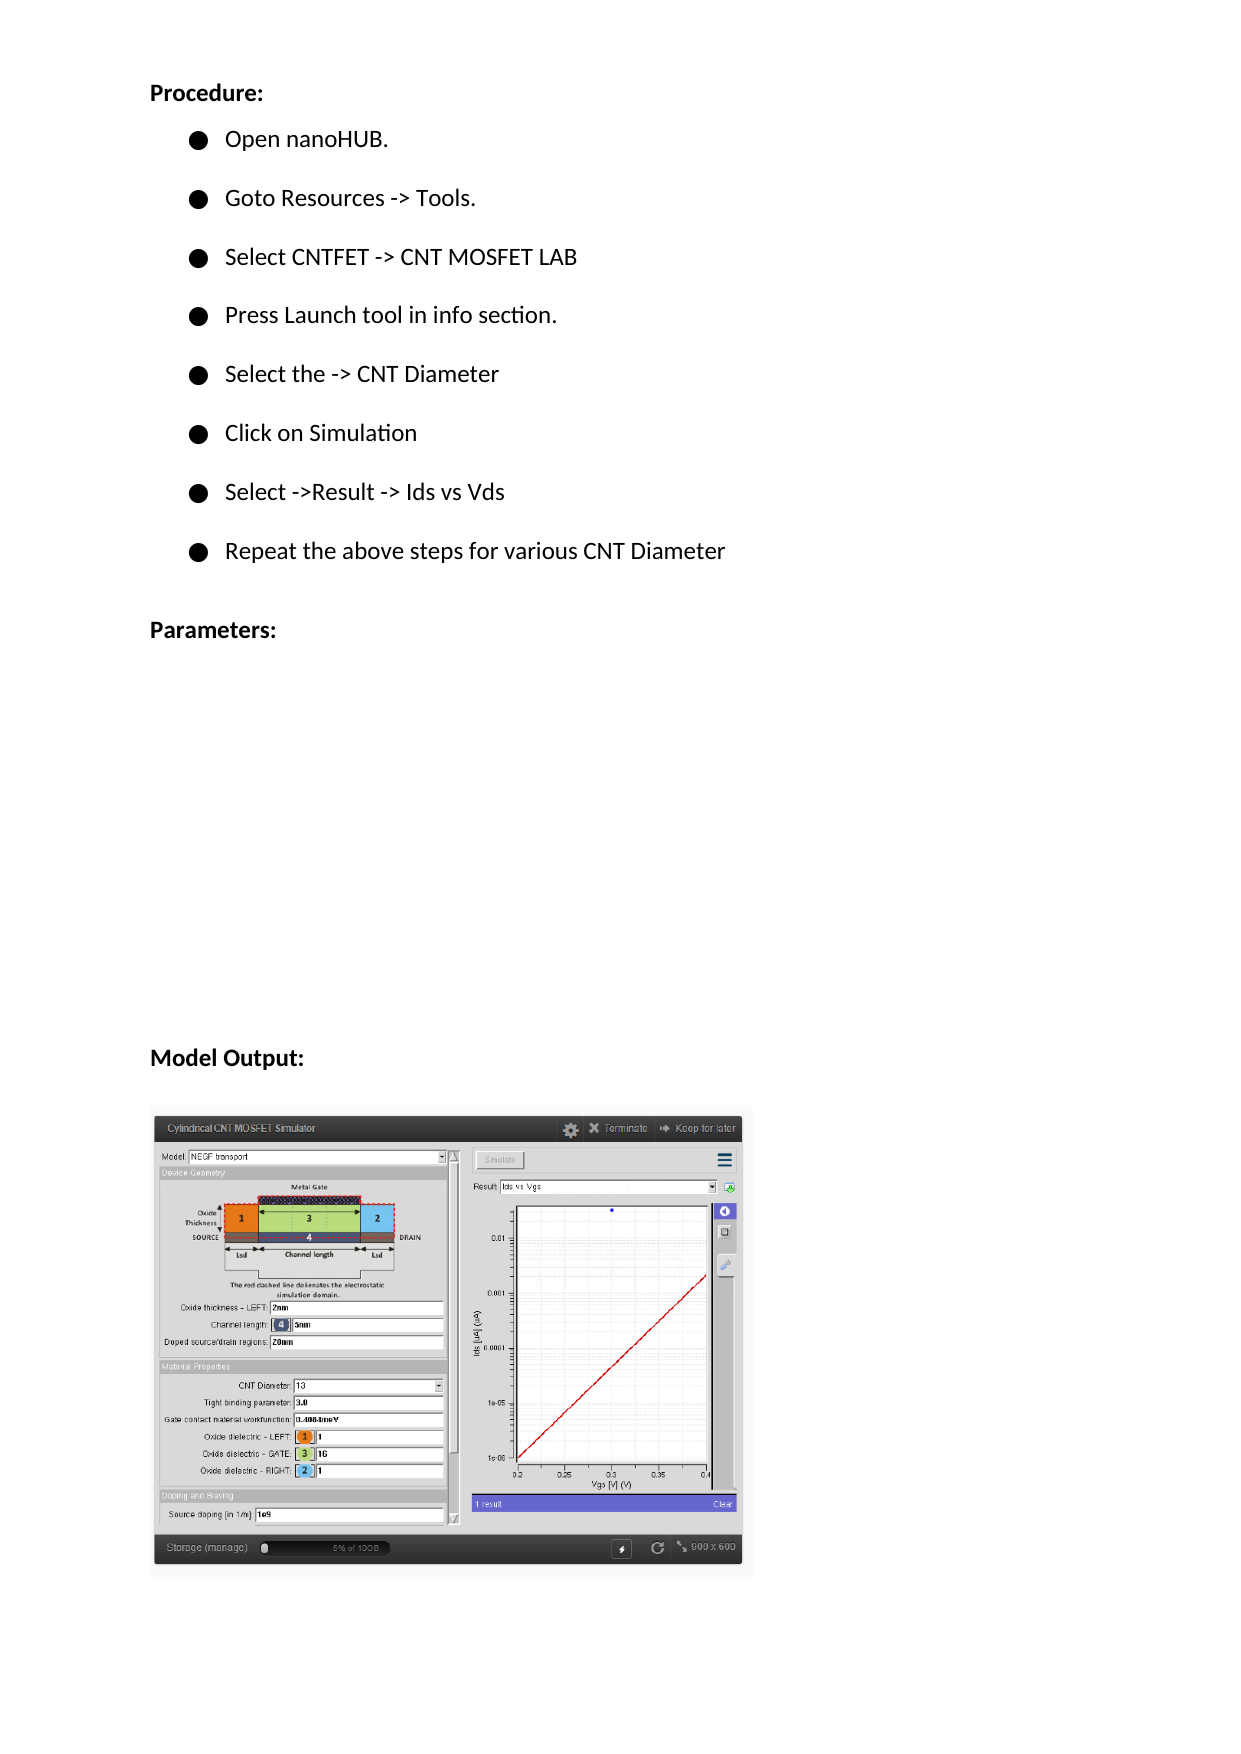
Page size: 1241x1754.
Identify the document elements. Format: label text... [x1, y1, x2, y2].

list Press Launch tool in info section. [187, 287, 1090, 338]
picture [150, 1107, 753, 1579]
list Goto Resources -> Tools. [187, 169, 1090, 220]
list Click on Simulation [187, 404, 1090, 456]
list Open nanoHUB. [187, 110, 1090, 161]
list Select ->Result -> Ids vs Vds [187, 463, 1090, 514]
list Select the -> CNT Diameter [187, 346, 1090, 397]
list Repeat the above steps for various CNT Diameter [187, 522, 1090, 573]
list Select CNTFET -> CNT MOSFET LAB [187, 228, 1090, 279]
text Parameters: [150, 614, 1090, 644]
text Model Output: [150, 1042, 1090, 1072]
text Procedure: [150, 77, 1090, 108]
